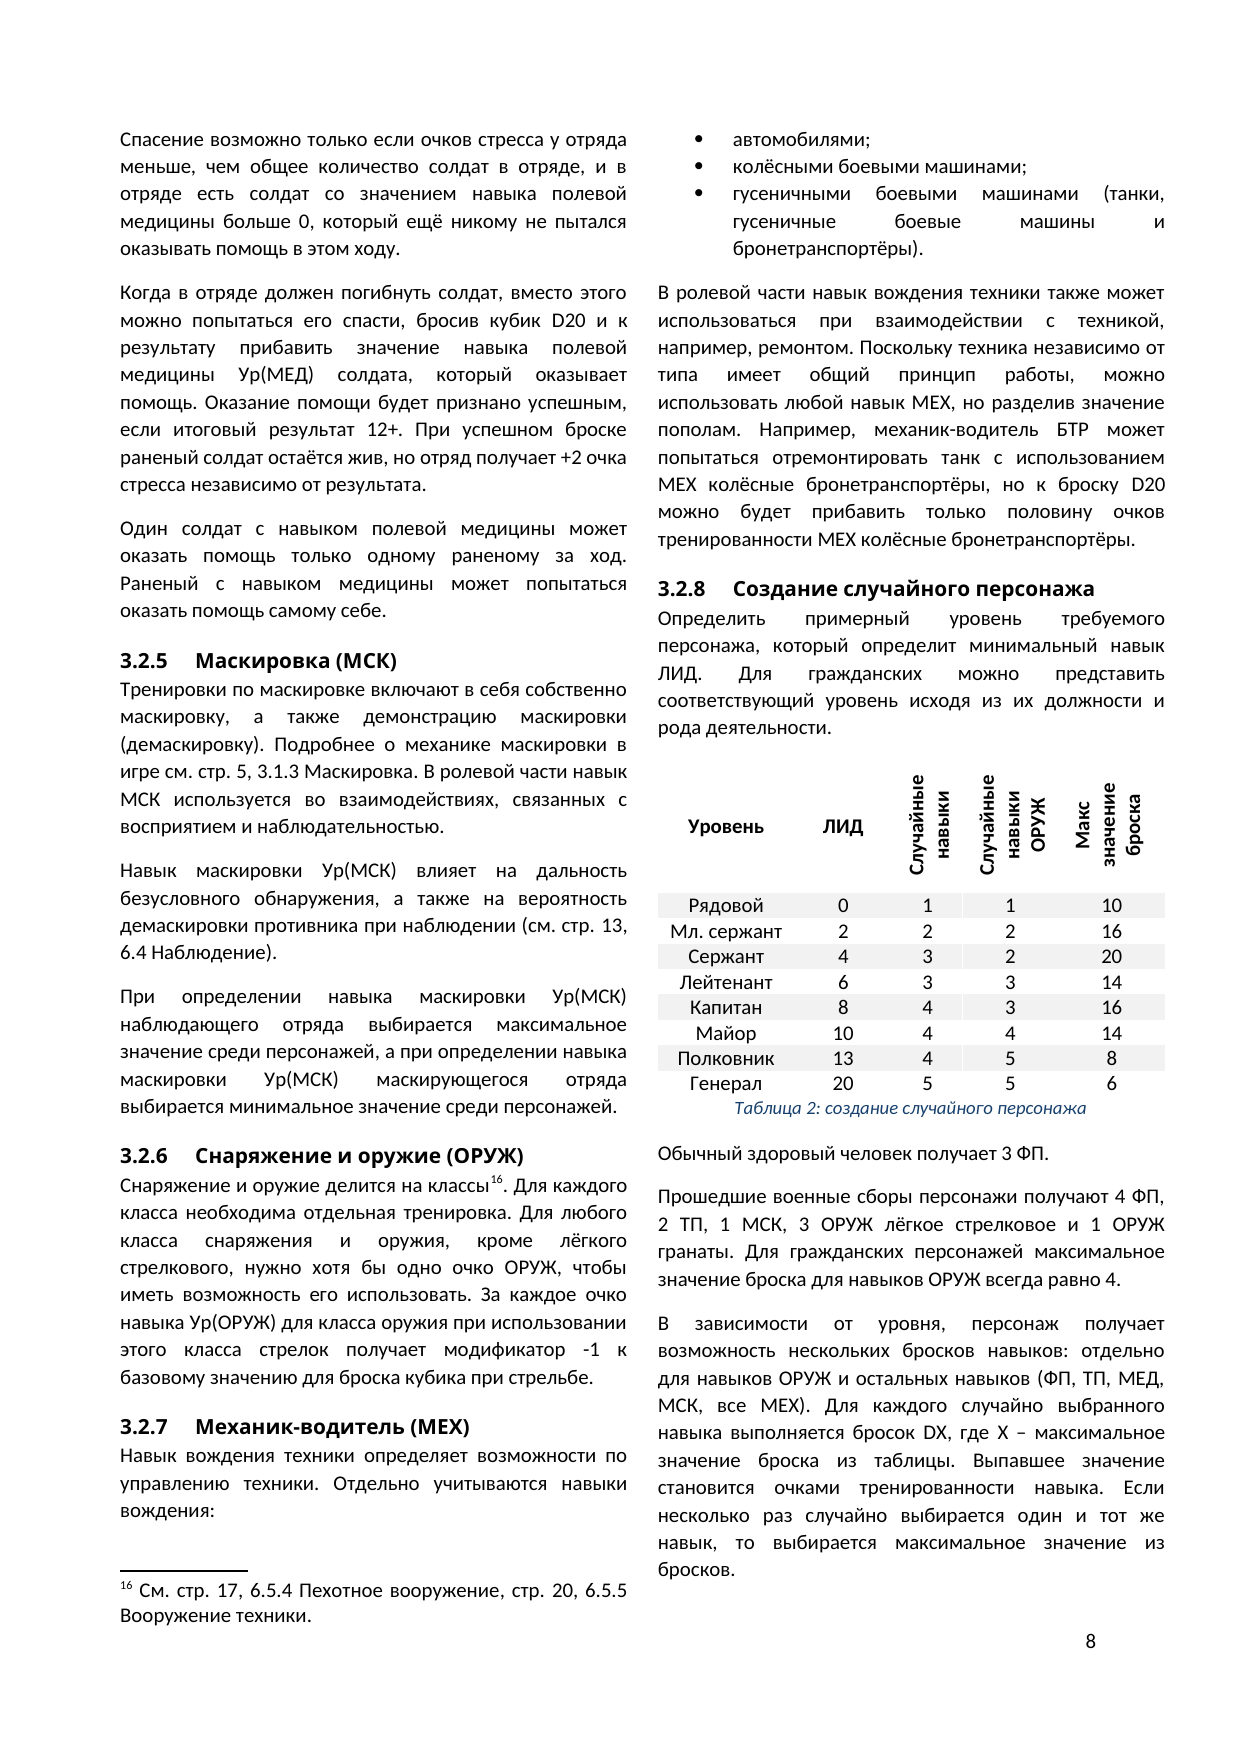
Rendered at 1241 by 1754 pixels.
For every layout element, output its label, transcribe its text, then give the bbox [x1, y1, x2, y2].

table_cell 8 [794, 994, 892, 1020]
table_cell Рядовой [658, 893, 794, 918]
table_cell Мл. сержант [658, 918, 794, 943]
text Спасение возможно только если очков стресса у отряда меньше, чем общее количество солдат в отряде, и в отряде есть солдат со значением навыка полевой медицины больше 0, который ещё никому не пытался оказывать помощь в этом ходу. [120, 126, 628, 261]
table_cell 2 [794, 918, 892, 943]
subtitle Маскировка (МСК) [120, 646, 628, 674]
text Тренировки по маскировке включают в себя собственно маскировку, а также демонстрацию маскировки (демаскировку). Подробнее о механике маскировки в игре см. стр. 4, 3.1.3 Маскировка. В ролевой части навык МСК используется во взаимодействиях, связанных с восприятием и наблюдательностью. [120, 676, 628, 839]
subtitle Механик-водитель (МЕХ) [120, 1412, 628, 1441]
table_cell 6 [794, 969, 892, 994]
text Когда в отряде должен погибнуть солдат, вместо этого можно попытаться его спасти, бросив кубик D20 и к результату прибавить значение навыка полевой медицины Ур(МЕД) солдата, который оказывает помощь. Оказание помощи будет признано успешным, если итоговый результат 12+. При успешном броске раненый солдат остаётся жив, но отряд получает +2 очка стресса независимо от результата. [120, 279, 628, 497]
table_cell 4 [892, 994, 962, 1020]
table_cell 3 [892, 944, 962, 969]
table_cell 20 [794, 1071, 892, 1096]
table_cell 14 [1058, 969, 1165, 994]
text Прошедшие военные сборы персонажи получают 4 ФП, 2 ТП, 1 МСК, 3 ОРУЖ лёгкое стрелковое и 1 ОРУЖ гранаты. Для гражданских персонажей максимальное значение броска для навыков ОРУЖ всегда равно 4. [658, 1184, 1165, 1291]
table_cell Капитан [658, 994, 794, 1020]
table_header Случайные навыки [892, 759, 962, 893]
text Один солдат с навыком полевой медицины может оказать помощь только одному раненому за ход. Раненый с навыком медицины может попытаться оказать помощь самому себе. [120, 515, 628, 623]
table_cell 4 [892, 1045, 962, 1071]
table_cell 0 [794, 893, 892, 918]
table_cell 4 [963, 1020, 1058, 1045]
subtitle Cнаряжение и оружие (ОРУЖ) [120, 1141, 628, 1170]
table_cell 1 [892, 893, 962, 918]
table_cell 20 [1058, 944, 1165, 969]
text Определить примерный уровень требуемого персонажа, который определит минимальный навык ЛИД. Для гражданских можно представить соответствующий уровень исходя из их должности и рода деятельности. [658, 605, 1165, 740]
table_cell 5 [892, 1071, 962, 1096]
list гусеничными боевыми машинами (танки, гусеничные боевые машины и бронетранспортёры). [695, 181, 1165, 261]
subtitle Создание случайного персонажа [658, 574, 1165, 603]
table_cell Майор [658, 1020, 794, 1045]
text Снаряжение и оружие делится на классы. Для каждого класса необходима отдельная тренировка. Для любого класса снаряжения и оружия, кроме лёгкого стрелкового, нужно хотя бы одно очко ОРУЖ, чтобы иметь возможность его использовать. За каждое очко навыка Ур(ОРУЖ) для класса оружия при использовании этого класса стрелок получает модификатор -1 к базовому значению для броска кубика при стрельбе. [120, 1172, 628, 1389]
table_cell 2 [963, 944, 1058, 969]
table_cell 8 [1058, 1045, 1165, 1071]
table_cell 5 [963, 1045, 1058, 1071]
table_cell 4 [892, 1020, 962, 1045]
table_cell Сержант [658, 944, 794, 969]
table_header ЛИД [794, 759, 892, 893]
table_header Макс значение броска [1058, 759, 1165, 893]
text В ролевой части навык вождения техники также может использоваться при взаимодействии с техникой, например, ремонтом. Поскольку техника независимо от типа имеет общий принцип работы, можно использовать любой навык МЕХ, но разделив значение пополам. Например, механик-водитель БТР может попытаться отремонтировать танк с использованием МЕХ колёсные бронетранспортёры, но к броску D20 можно будет прибавить только половину очков тренированности МЕХ колёсные бронетранспортёры. [658, 279, 1165, 551]
table_header Уровень [658, 759, 794, 893]
text В зависимости от уровня, персонаж получает возможность нескольких бросков навыков: отдельно для навыков ОРУЖ и остальных навыков (ФП, ТП, МЕД, МСК, все МЕХ). Для каждого случайно выбранного навыка выполняется бросок DX, где X – максимальное значение броска из таблицы. Выпавшее значение становится очками тренированности навыка. Если несколько раз случайно выбирается один и тот же навык, то выбирается максимальное значение из бросков. [658, 1310, 1165, 1582]
table_cell 2 [963, 918, 1058, 943]
table_cell 14 [1058, 1020, 1165, 1045]
table_cell Полковник [658, 1045, 794, 1071]
text Обычный здоровый человек получает 3 ФП. [658, 1140, 1165, 1165]
text При определении навыка маскировки Ур(МСК) наблюдающего отряда выбирается максимальное значение среди персонажей, а при определении навыка маскировки Ур(МСК) маскирующегося отряда выбирается минимальное значение среди персонажей. [120, 984, 628, 1119]
list автомобилями; [695, 126, 1165, 151]
text Таблица 2: создание случайного персонажа [658, 1096, 1165, 1119]
table_cell 2 [892, 918, 962, 943]
table_cell 4 [794, 944, 892, 969]
table_cell 6 [1058, 1071, 1165, 1096]
table_cell 10 [1058, 893, 1165, 918]
table_cell 5 [963, 1071, 1058, 1096]
table_cell 16 [1058, 994, 1165, 1020]
table_cell 16 [1058, 918, 1165, 943]
table_cell 3 [963, 969, 1058, 994]
text Навык вождения техники определяет возможности по управлению техники. Отдельно учитываются навыки вождения: [120, 1443, 628, 1523]
table_cell 3 [892, 969, 962, 994]
table_cell 1 [963, 893, 1058, 918]
table_cell Генерал [658, 1071, 794, 1096]
table_cell 13 [794, 1045, 892, 1071]
table_cell 3 [963, 994, 1058, 1020]
list колёсными боевыми машинами; [695, 153, 1165, 179]
text Навык маскировки Ур(МСК) влияет на дальность безусловного обнаружения, а также на вероятность демаскировки противника при наблюдении (см. стр. 12, 6.4 Наблюдение). [120, 857, 628, 965]
table_header Случайные навыки ОРУЖ [963, 759, 1058, 893]
table_cell 10 [794, 1020, 892, 1045]
table_cell Лейтенант [658, 969, 794, 994]
